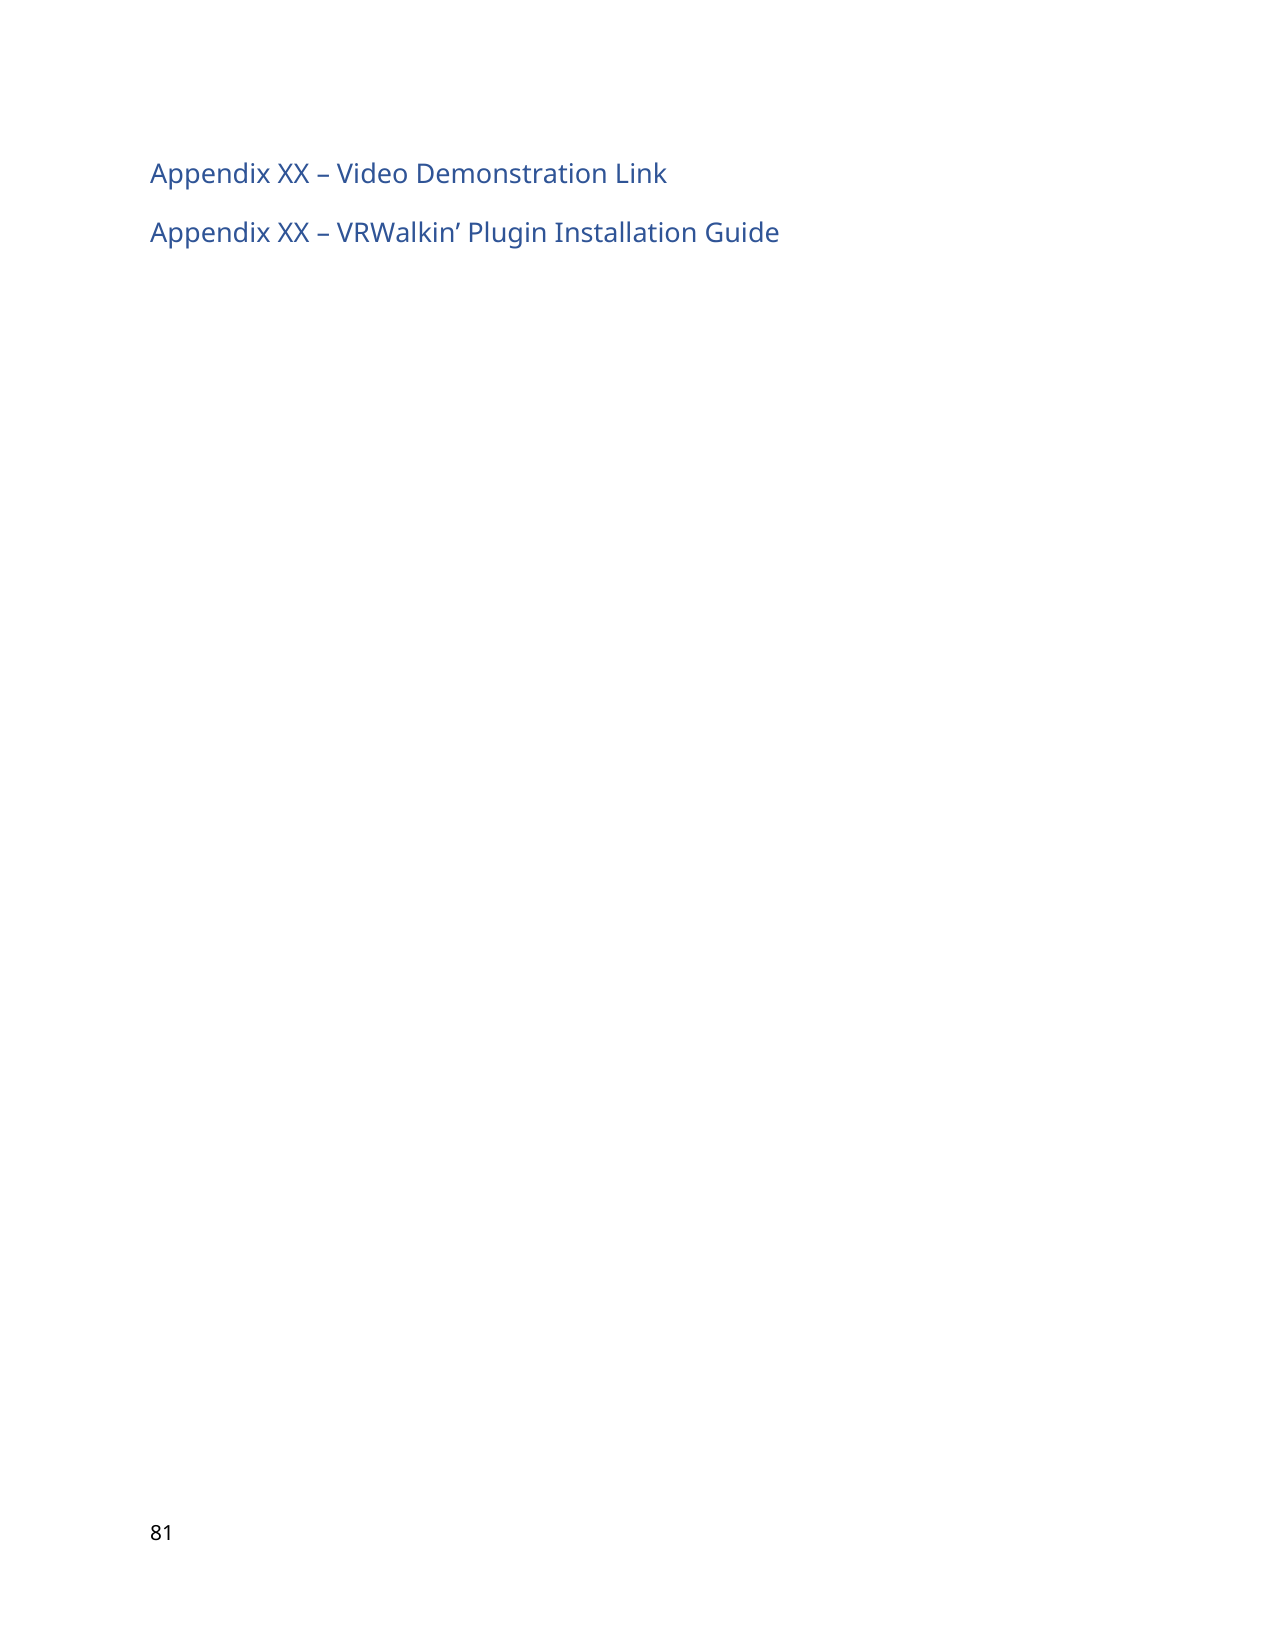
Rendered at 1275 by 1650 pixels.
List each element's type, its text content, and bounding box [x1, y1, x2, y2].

subtitle Appendix XX – Video Demonstration Link [150, 154, 1125, 191]
subtitle Appendix XX – VRWalkin’ Plugin Installation Guide [150, 214, 1125, 251]
